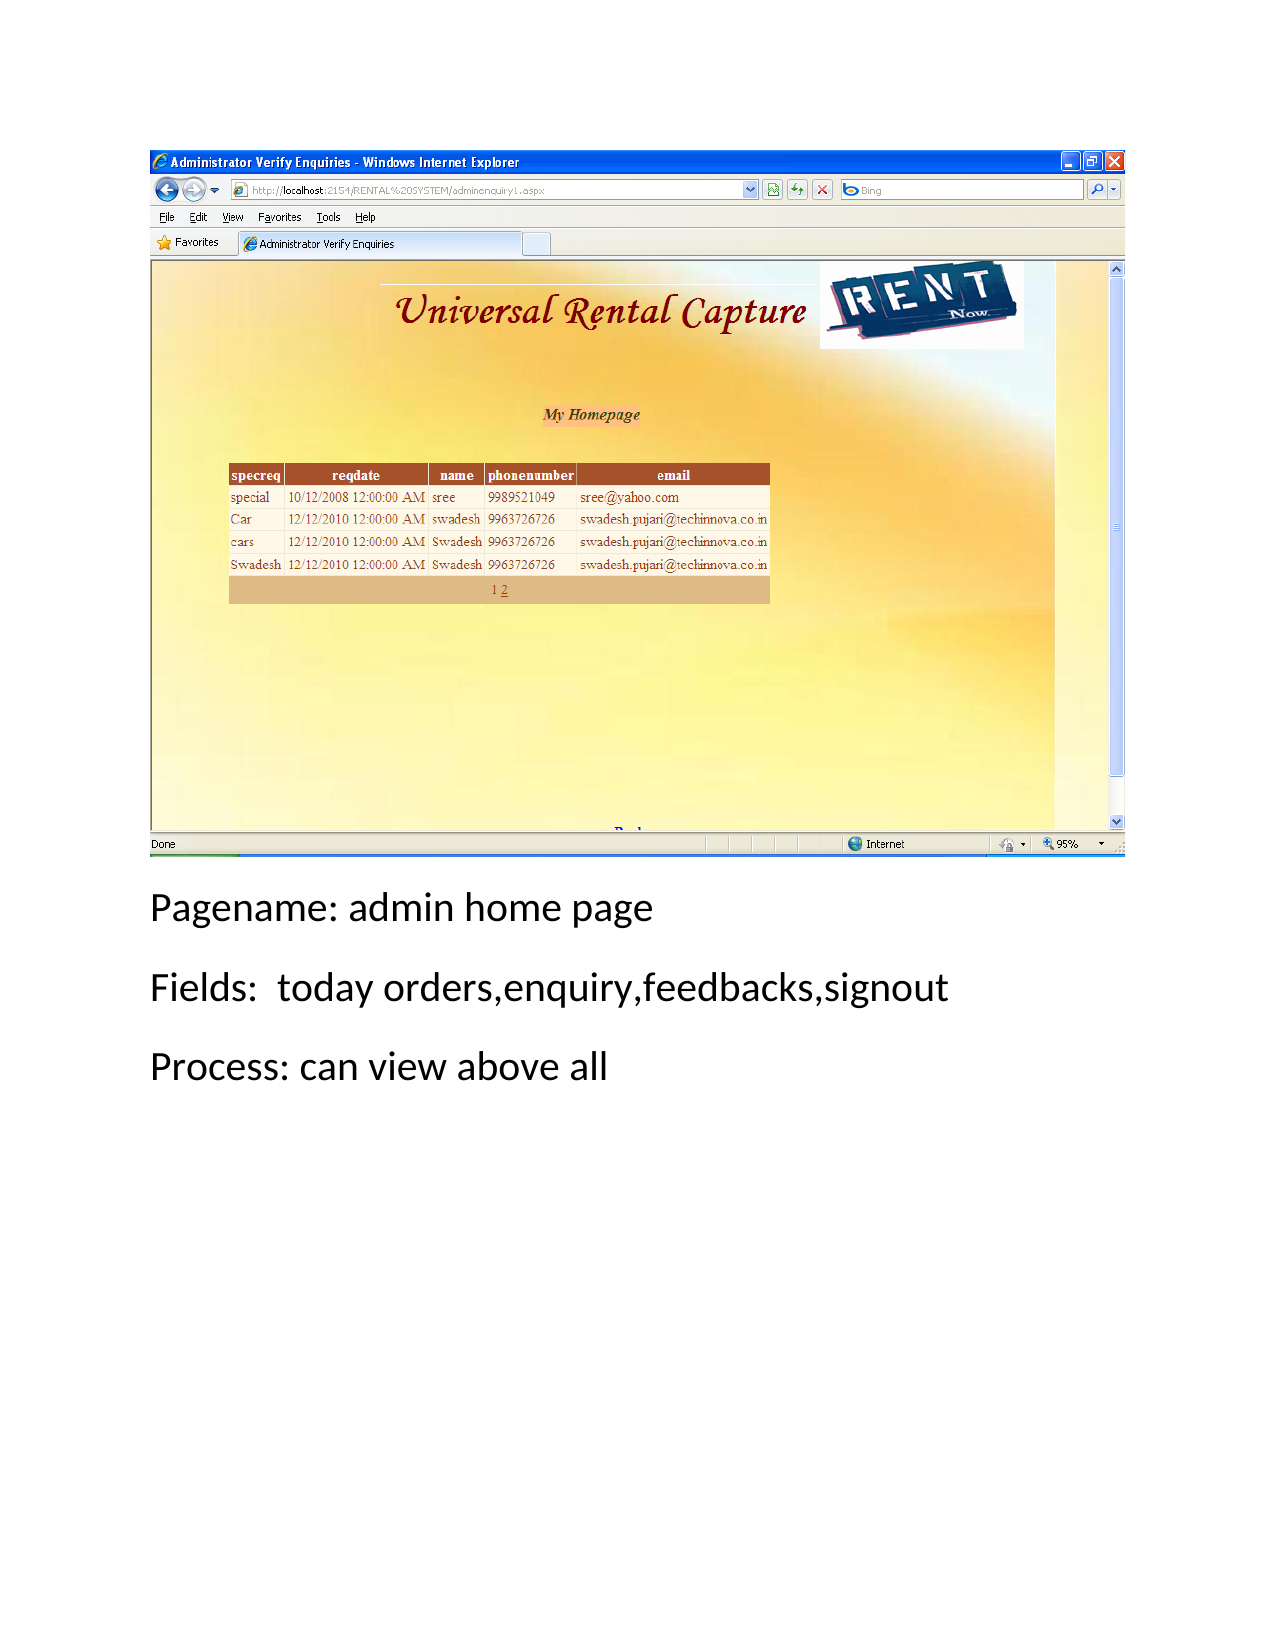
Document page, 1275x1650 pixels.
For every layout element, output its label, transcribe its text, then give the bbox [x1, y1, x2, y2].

picture [150, 150, 1125, 857]
text Process: can view above all [150, 1040, 1125, 1091]
text Pagename: admin home page [150, 881, 1125, 932]
text Fields: today orders,enquiry,feedbacks,signout [150, 961, 1125, 1011]
